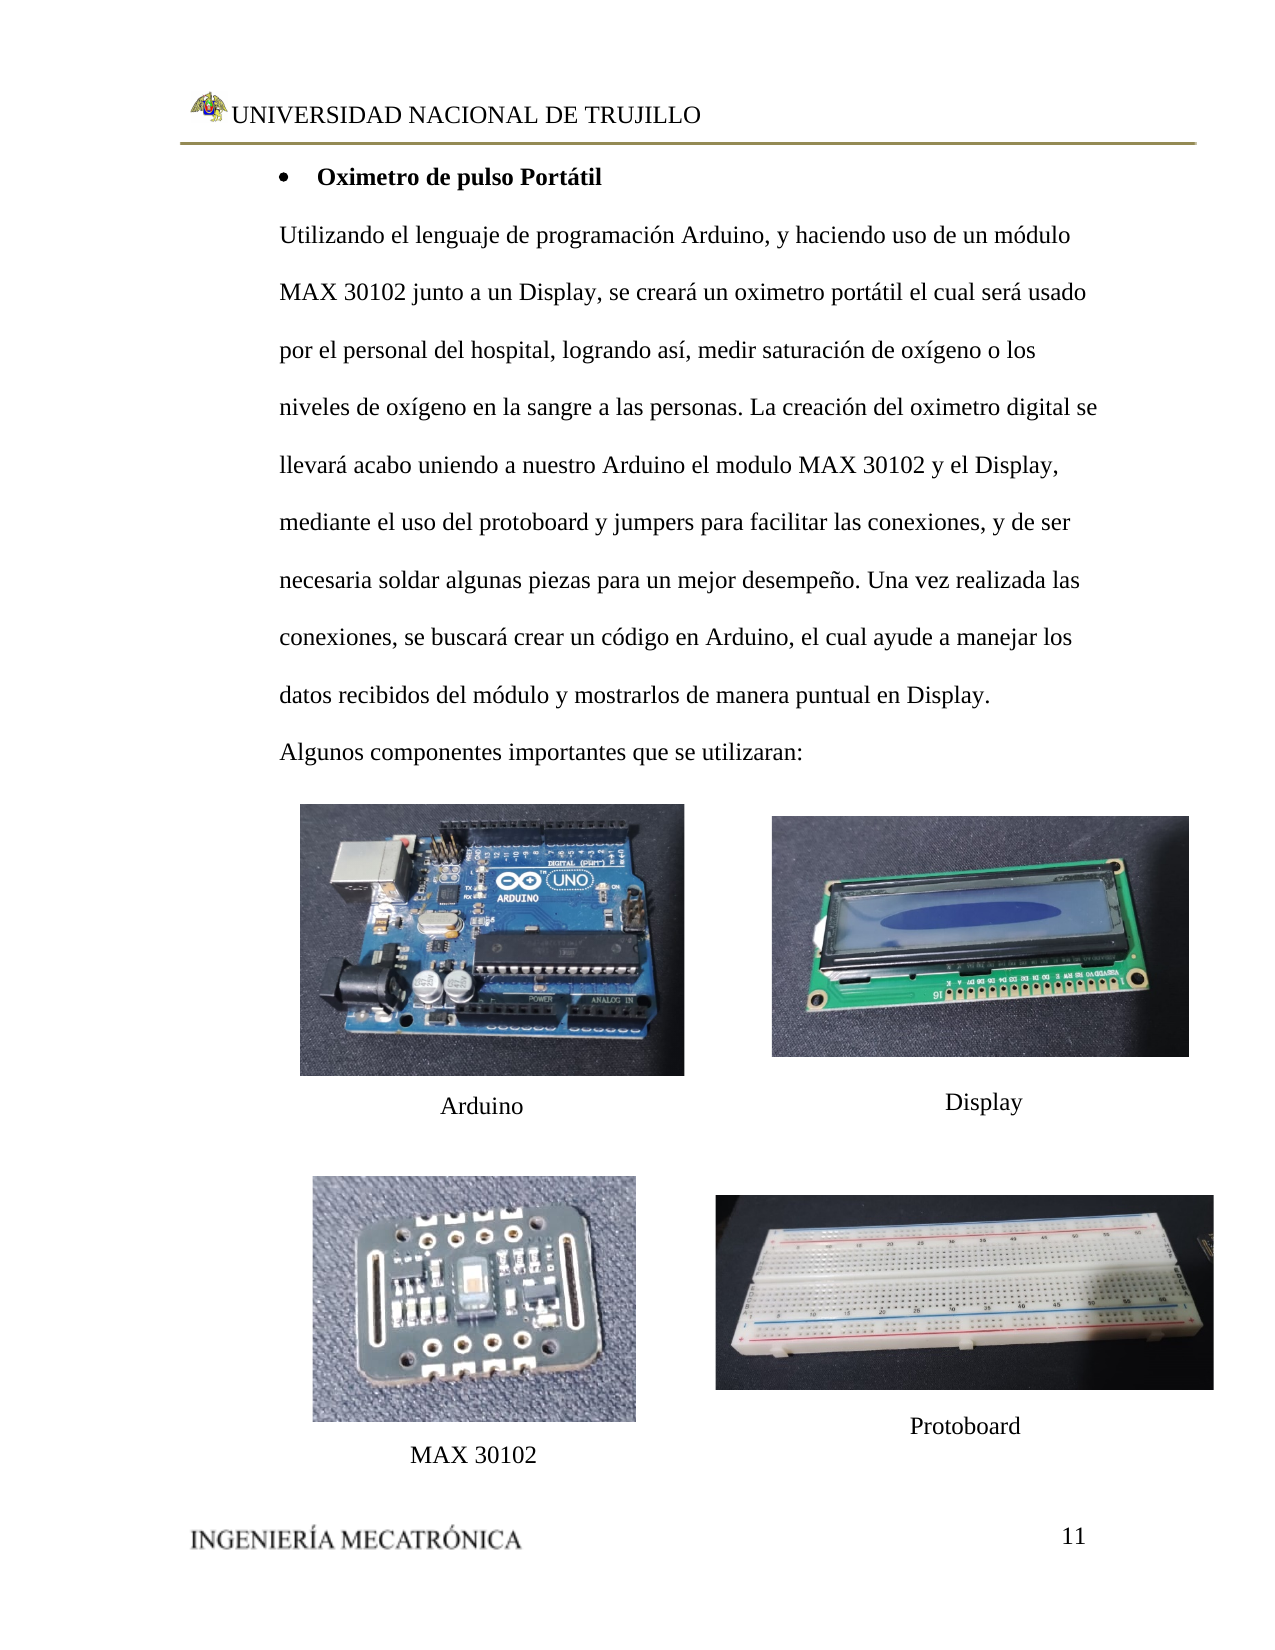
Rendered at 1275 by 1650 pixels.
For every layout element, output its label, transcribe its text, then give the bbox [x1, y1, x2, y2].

text Algunos componentes importantes que se utilizaran: [279, 737, 1112, 766]
list Oximetro de pulso Portátil [279, 162, 1112, 191]
picture [715, 1195, 1214, 1390]
picture [190, 91, 228, 123]
picture [312, 1176, 636, 1422]
picture [176, 1509, 569, 1570]
text Utilizando el lenguaje de programación Arduino, y haciendo uso de un módulo MAX 30102 junto a un Display, se creará un oximetro portátil el cual será usado por el personal del hospital, logrando así, medir saturación de oxígeno o los niveles de oxígeno en la sangre a las personas. La creación del oximetro digital se llevará acabo uniendo a nuestro Arduino el modulo MAX 30102 y el Display, [279, 220, 1112, 479]
picture [771, 816, 1189, 1057]
text mediante el uso del protoboard y jumpers para facilitar las conexiones, y de ser necesaria soldar algunas piezas para un mejor desempeño. Una vez realizada las conexiones, se buscará crear un código en Arduino, el cual ayude a manejar los datos recibidos del módulo y mostrarlos de manera puntual en Display. [279, 507, 1112, 709]
picture [300, 804, 685, 1076]
